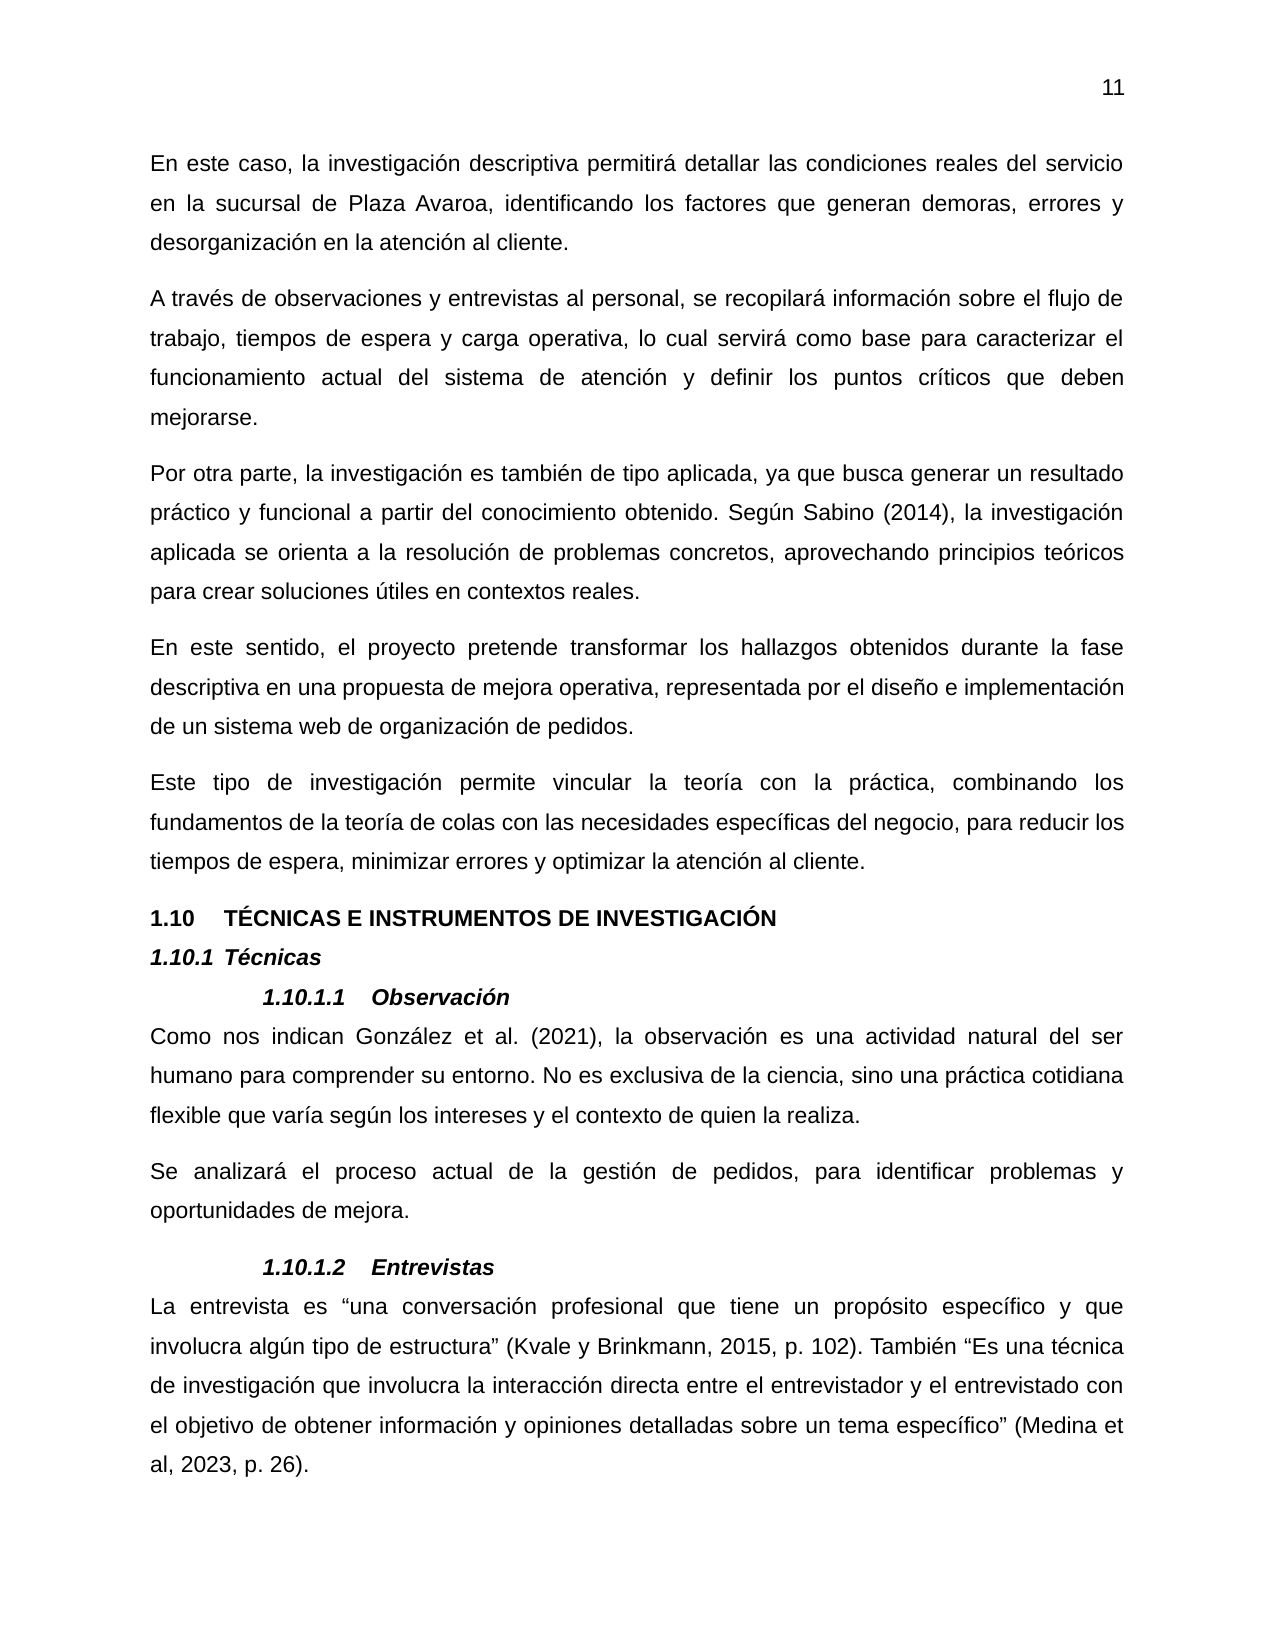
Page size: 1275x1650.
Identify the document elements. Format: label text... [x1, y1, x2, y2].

text En este sentido, el proyecto pretende transformar los hallazgos obtenidos durante la fase descriptiva en una propuesta de mejora operativa, representada por el diseño e implementación de un sistema web de organización de pedidos. [150, 634, 1125, 739]
text Este tipo de investigación permite vincular la teoría con la práctica, combinando los fundamentos de la teoría de colas con las necesidades específicas del negocio, para reducir los tiempos de espera, minimizar errores y optimizar la atención al cliente. [150, 769, 1125, 875]
text Por otra parte, la investigación es también de tipo aplicada, ya que busca generar un resultado práctico y funcional a partir del conocimiento obtenido. Según Sabino (2014), la investigación aplicada se orienta a la resolución de problemas concretos, aprovechando principios teóricos para crear soluciones útiles en contextos reales. [150, 460, 1125, 604]
text Se analizará el proceso actual de la gestión de pedidos, para identificar problemas y oportunidades de mejora. [150, 1158, 1125, 1224]
text La entrevista es “una conversación profesional que tiene un propósito específico y que involucra algún tipo de estructura” (Kvale y Brinkmann, 2015, p. 102). También “Es una técnica de investigación que involucra la interacción directa entre el entrevistador y el entrevistado con el objetivo de obtener información y opiniones detalladas sobre un tema específico” (Medina et al, 2023, p. 26). [150, 1293, 1125, 1477]
subtitle Observación [262, 983, 1125, 1010]
text A través de observaciones y entrevistas al personal, se recopilará información sobre el flujo de trabajo, tiempos de espera y carga operativa, lo cual servirá como base para caracterizar el funcionamiento actual del sistema de atención y definir los puntos críticos que deben mejorarse. [150, 285, 1125, 430]
subtitle Técnicas [150, 944, 1125, 970]
text En este caso, la investigación descriptiva permitirá detallar las condiciones reales del servicio en la sucursal de Plaza Avaroa, identificando los factores que generan demoras, errores y desorganización en la atención al cliente. [150, 150, 1125, 255]
text Como nos indican González et al. (2021), la observación es una actividad natural del ser humano para comprender su entorno. No es exclusiva de la ciencia, sino una práctica cotidiana flexible que varía según los intereses y el contexto de quien la realiza. [150, 1023, 1125, 1128]
subtitle TÉCNICAS E INSTRUMENTOS DE INVESTIGACIÓN [150, 904, 1125, 931]
subtitle Entrevistas [262, 1254, 1125, 1280]
